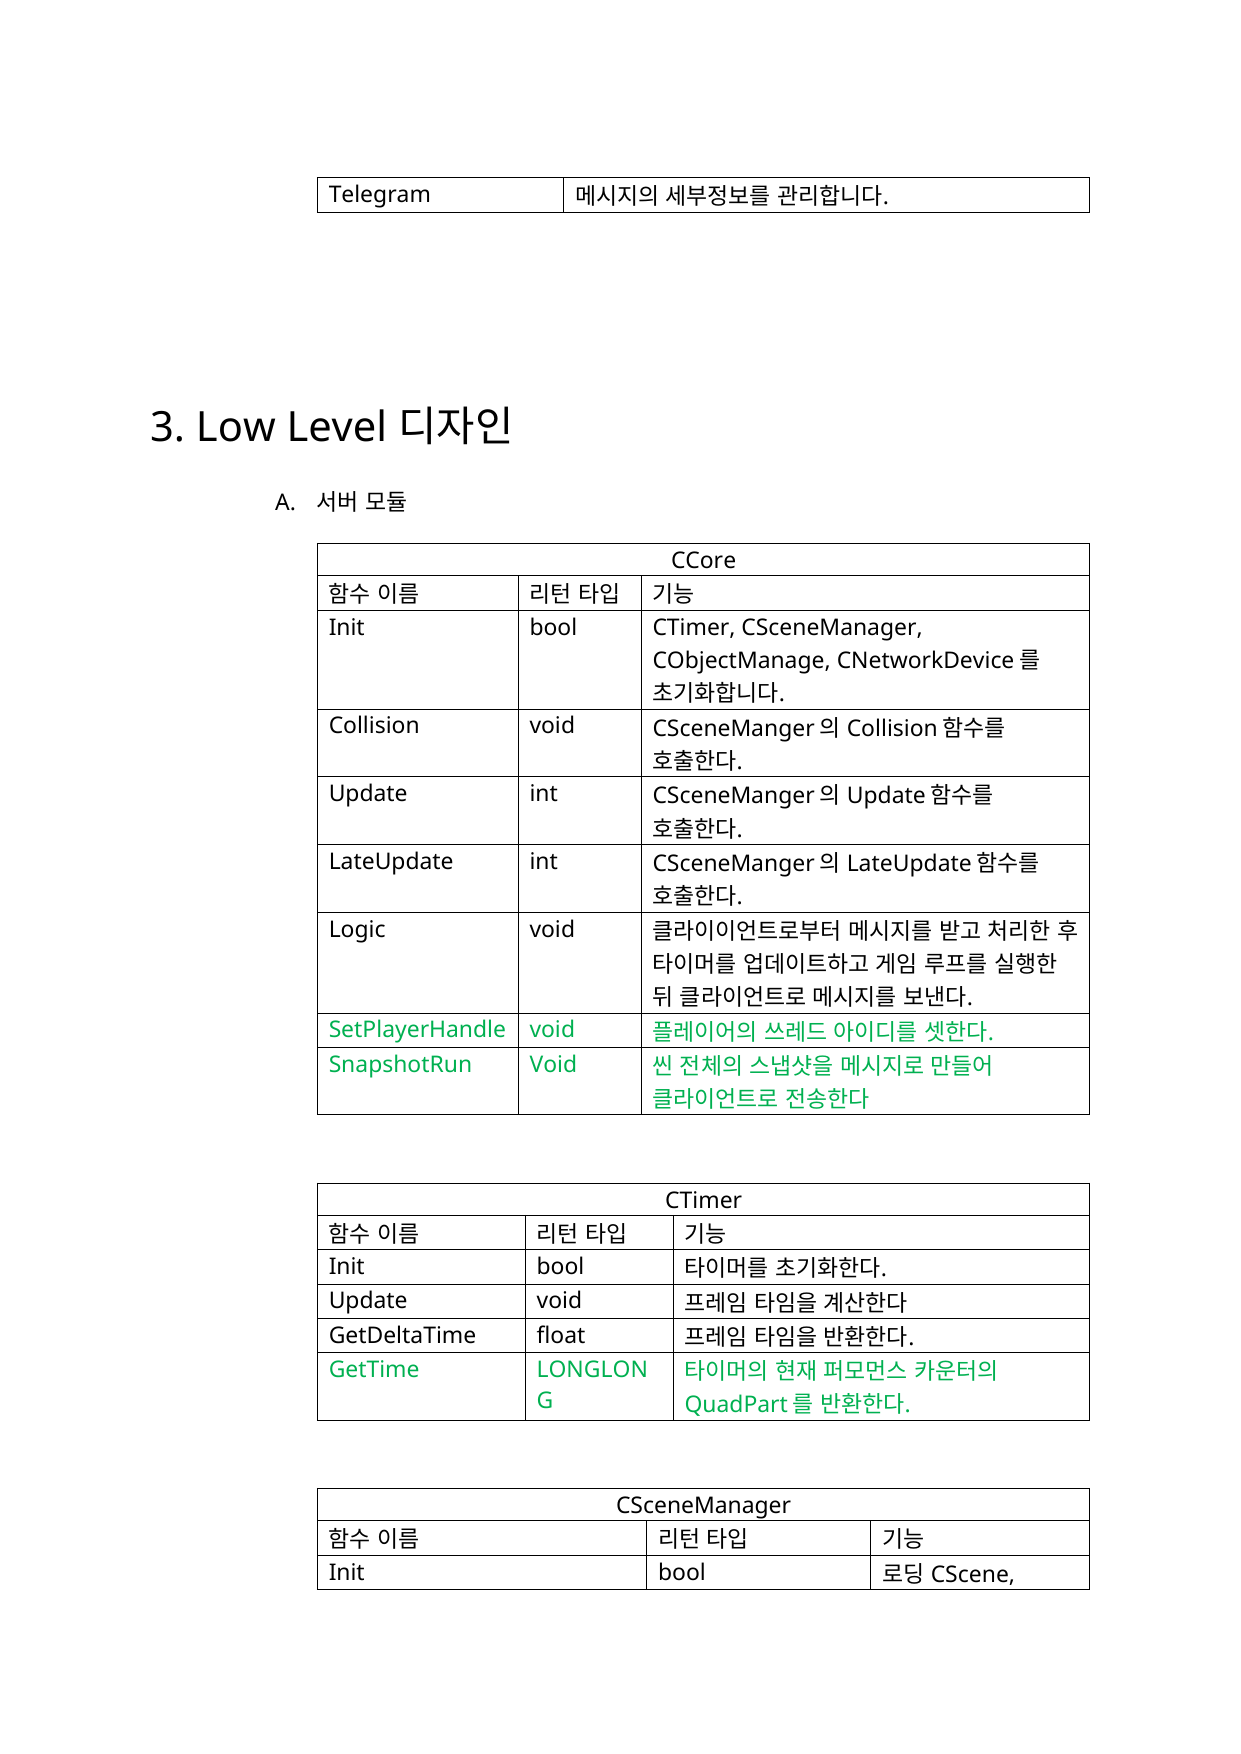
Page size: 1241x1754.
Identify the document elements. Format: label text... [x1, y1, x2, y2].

table_cell 기능 [674, 1216, 1089, 1249]
table_cell 함수 이름 [318, 1521, 646, 1554]
table_cell SnapshotRun [318, 1048, 518, 1114]
table_cell bool [526, 1250, 673, 1283]
table_cell Void [519, 1048, 641, 1114]
table_header CSceneManager [318, 1489, 1089, 1520]
table_cell Init [318, 1556, 646, 1589]
table_cell 플레이어의 쓰레드 아이디를 셋한다. [642, 1014, 1089, 1047]
table_cell int [519, 845, 641, 912]
table_cell void [526, 1285, 673, 1318]
table_cell 프레임 타임을 계산한다 [674, 1285, 1089, 1318]
table_cell 프레임 타임을 반환한다. [674, 1319, 1089, 1352]
table_cell Init [318, 1250, 525, 1283]
table_cell GetTime [318, 1353, 525, 1420]
table_cell int [519, 777, 641, 844]
table_cell 리턴 타입 [647, 1521, 870, 1554]
table_cell void [519, 913, 641, 1012]
table_cell 메시지의 세부정보를 관리합니다. [564, 178, 1089, 212]
table_cell Update [318, 1285, 525, 1318]
table_cell CTimer, CSceneManager, CObjectManage, CNetworkDevice를 초기화합니다. [642, 611, 1089, 708]
table_cell 리턴 타입 [526, 1216, 673, 1249]
table_cell 씬 전체의 스냅샷을 메시지로 만들어 클라이언트로 전송한다 [642, 1048, 1089, 1114]
text 3. Low Level 디자인 [150, 393, 1090, 454]
table_cell 리턴 타입 [519, 576, 641, 609]
table_cell float [526, 1319, 673, 1352]
table_cell 클라이이언트로부터 메시지를 받고 처리한 후 타이머를 업데이트하고 게임 루프를 실행한 뒤 클라이언트로 메시지를 보낸다. [642, 913, 1089, 1012]
table_cell LONGLONG [526, 1353, 673, 1420]
table_cell SetPlayerHandle [318, 1014, 518, 1047]
table_cell bool [647, 1556, 870, 1589]
table_cell 기능 [871, 1521, 1089, 1554]
table_cell Telegram [318, 178, 563, 212]
table_cell void [519, 1014, 641, 1047]
table_cell CSceneManger의 Collision함수를 호출한다. [642, 710, 1089, 776]
table_cell Logic [318, 913, 518, 1012]
table_cell CSceneManger의 Update함수를 호출한다. [642, 777, 1089, 844]
table_cell LateUpdate [318, 845, 518, 912]
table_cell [871, 1556, 1089, 1589]
table_cell 함수 이름 [318, 576, 518, 609]
list 서버 모듈 [275, 484, 1090, 517]
table_cell Collision [318, 710, 518, 776]
table_cell 타이머를 초기화한다. [674, 1250, 1089, 1283]
table_cell 함수 이름 [318, 1216, 525, 1249]
table_header CTimer [318, 1184, 1089, 1215]
table_cell bool [519, 611, 641, 708]
table_cell CSceneManger의 LateUpdate함수를 호출한다. [642, 845, 1089, 912]
table_header CCore [318, 544, 1089, 575]
table_cell 타이머의 현재 퍼모먼스 카운터의 QuadPart를 반환한다. [674, 1353, 1089, 1420]
table_cell 기능 [642, 576, 1089, 609]
table_cell void [519, 710, 641, 776]
table_cell Init [318, 611, 518, 708]
table_cell GetDeltaTime [318, 1319, 525, 1352]
table_cell Update [318, 777, 518, 844]
